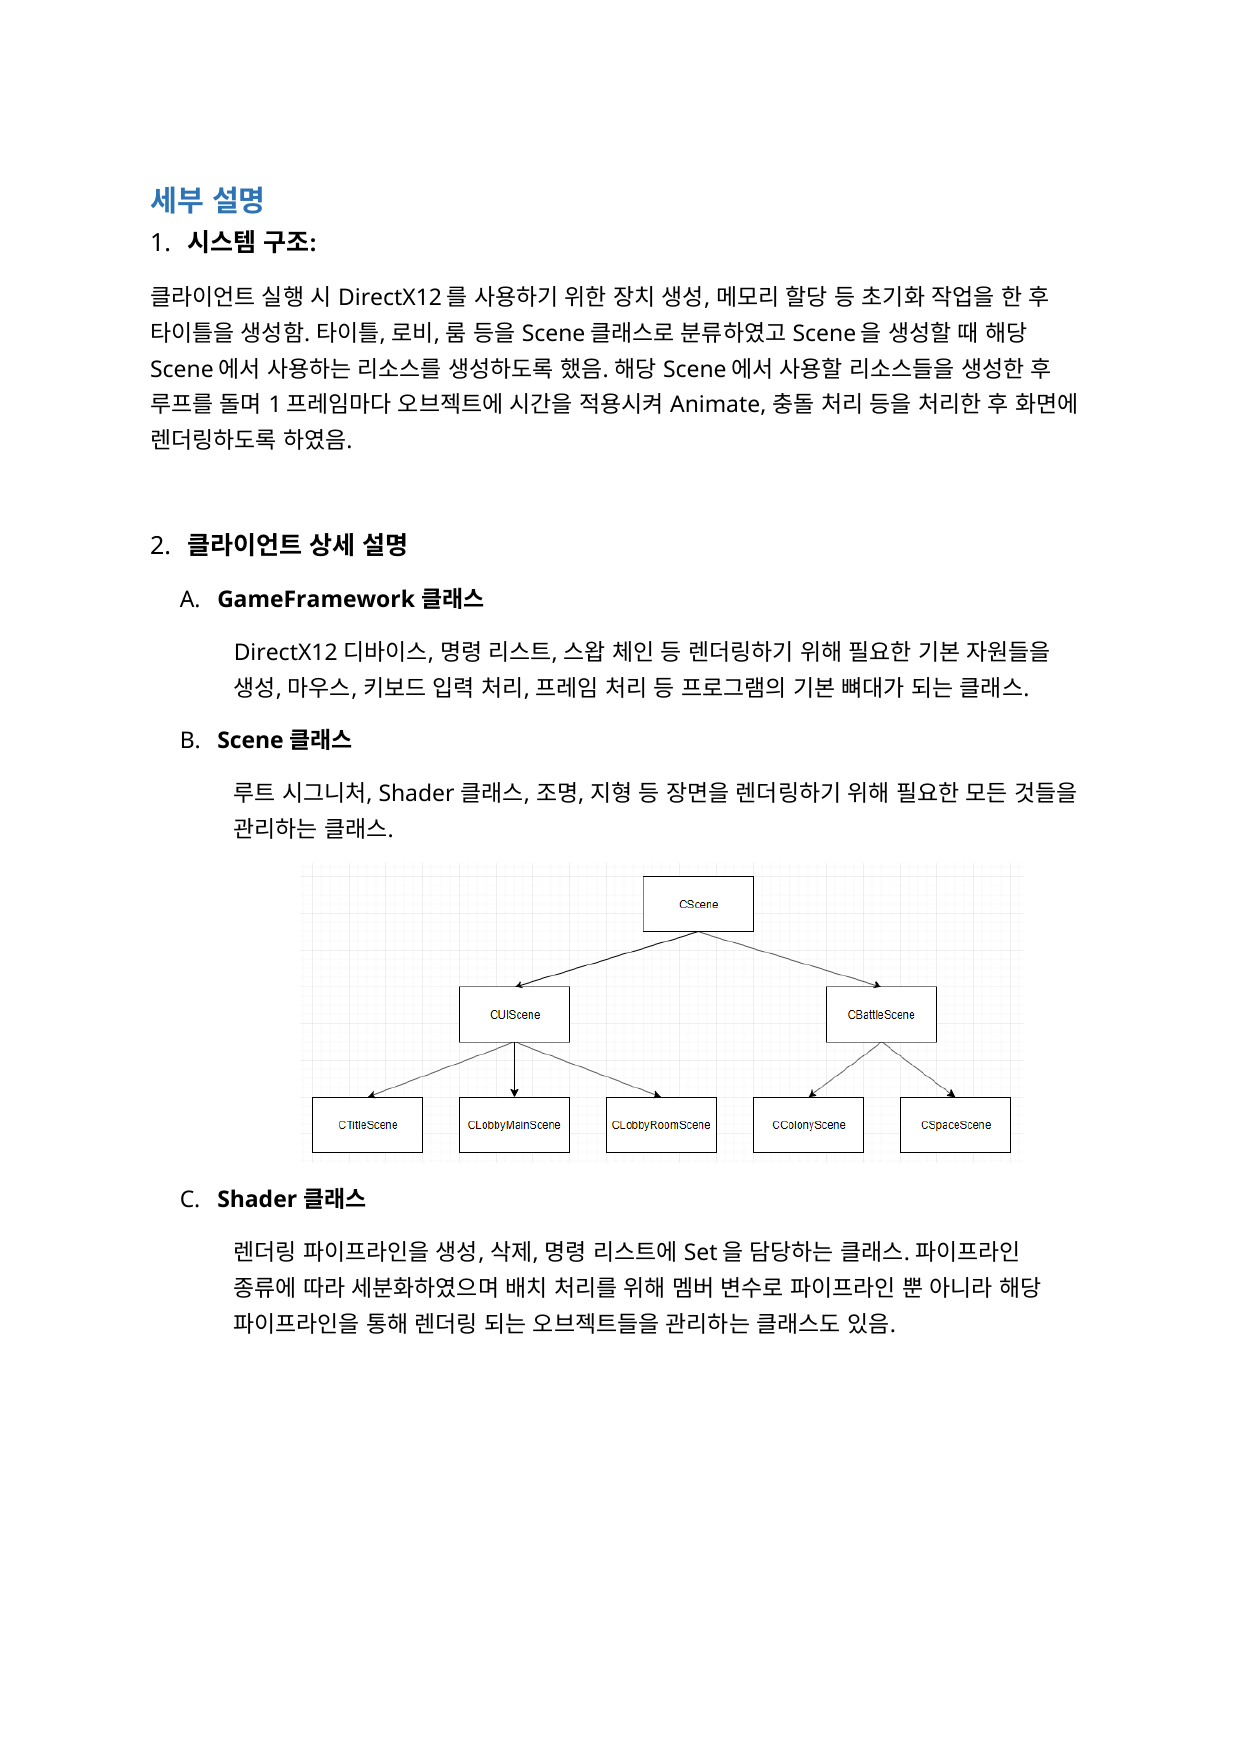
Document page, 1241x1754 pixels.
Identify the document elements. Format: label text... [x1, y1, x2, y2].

list 시스템 구조: [150, 223, 1090, 259]
list DirectX12 디바이스, 명령 리스트, 스왑 체인 등 렌더링하기 위해 필요한 기본 자원들을 생성, 마우스, 키보드 입력 처리, 프레임 처리 등 프로그램의 기본 뼈대가 되는 클래스. [233, 634, 1090, 703]
list Scene 클래스 [179, 722, 1090, 756]
text 세부 설명 [150, 177, 1090, 219]
list GameFramework 클래스 [179, 581, 1090, 614]
text 루트 시그니처, Shader 클래스, 조명, 지형 등 장면을 렌더링하기 위해 필요한 모든 것들을 관리하는 클래스. [233, 775, 1090, 844]
list 클라이언트 상세 설명 [150, 525, 1090, 562]
text 렌더링 파이프라인을 생성, 삭제, 명령 리스트에 Set을 담당하는 클래스. 파이프라인 종류에 따라 세분화하였으며 배치 처리를 위해 멤버 변수로 파이프라인 뿐 아니라 해당 파이프라인을 통해 렌더링 되는 오브젝트들을 관리하는 클래스도 있음. [233, 1234, 1090, 1339]
list Shader 클래스 [179, 1181, 1090, 1214]
picture [300, 863, 1024, 1163]
text 클라이언트 실행 시 DirectX12를 사용하기 위한 장치 생성, 메모리 할당 등 초기화 작업을 한 후 타이틀을 생성함. 타이틀, 로비, 룸 등을 Scene클래스로 분류하였고 Scene을 생성할 때 해당 Scene에서 사용하는 리소스를 생성하도록 했음. 해당 Scene에서 사용할 리소스들을 생성한 후 루프를 돌며 1프레임마다 오브젝트에 시간을 적용시켜 Animate, 충돌 처리 등을 처리한 후 화면에 렌더링하도록 하였음. [150, 278, 1090, 456]
